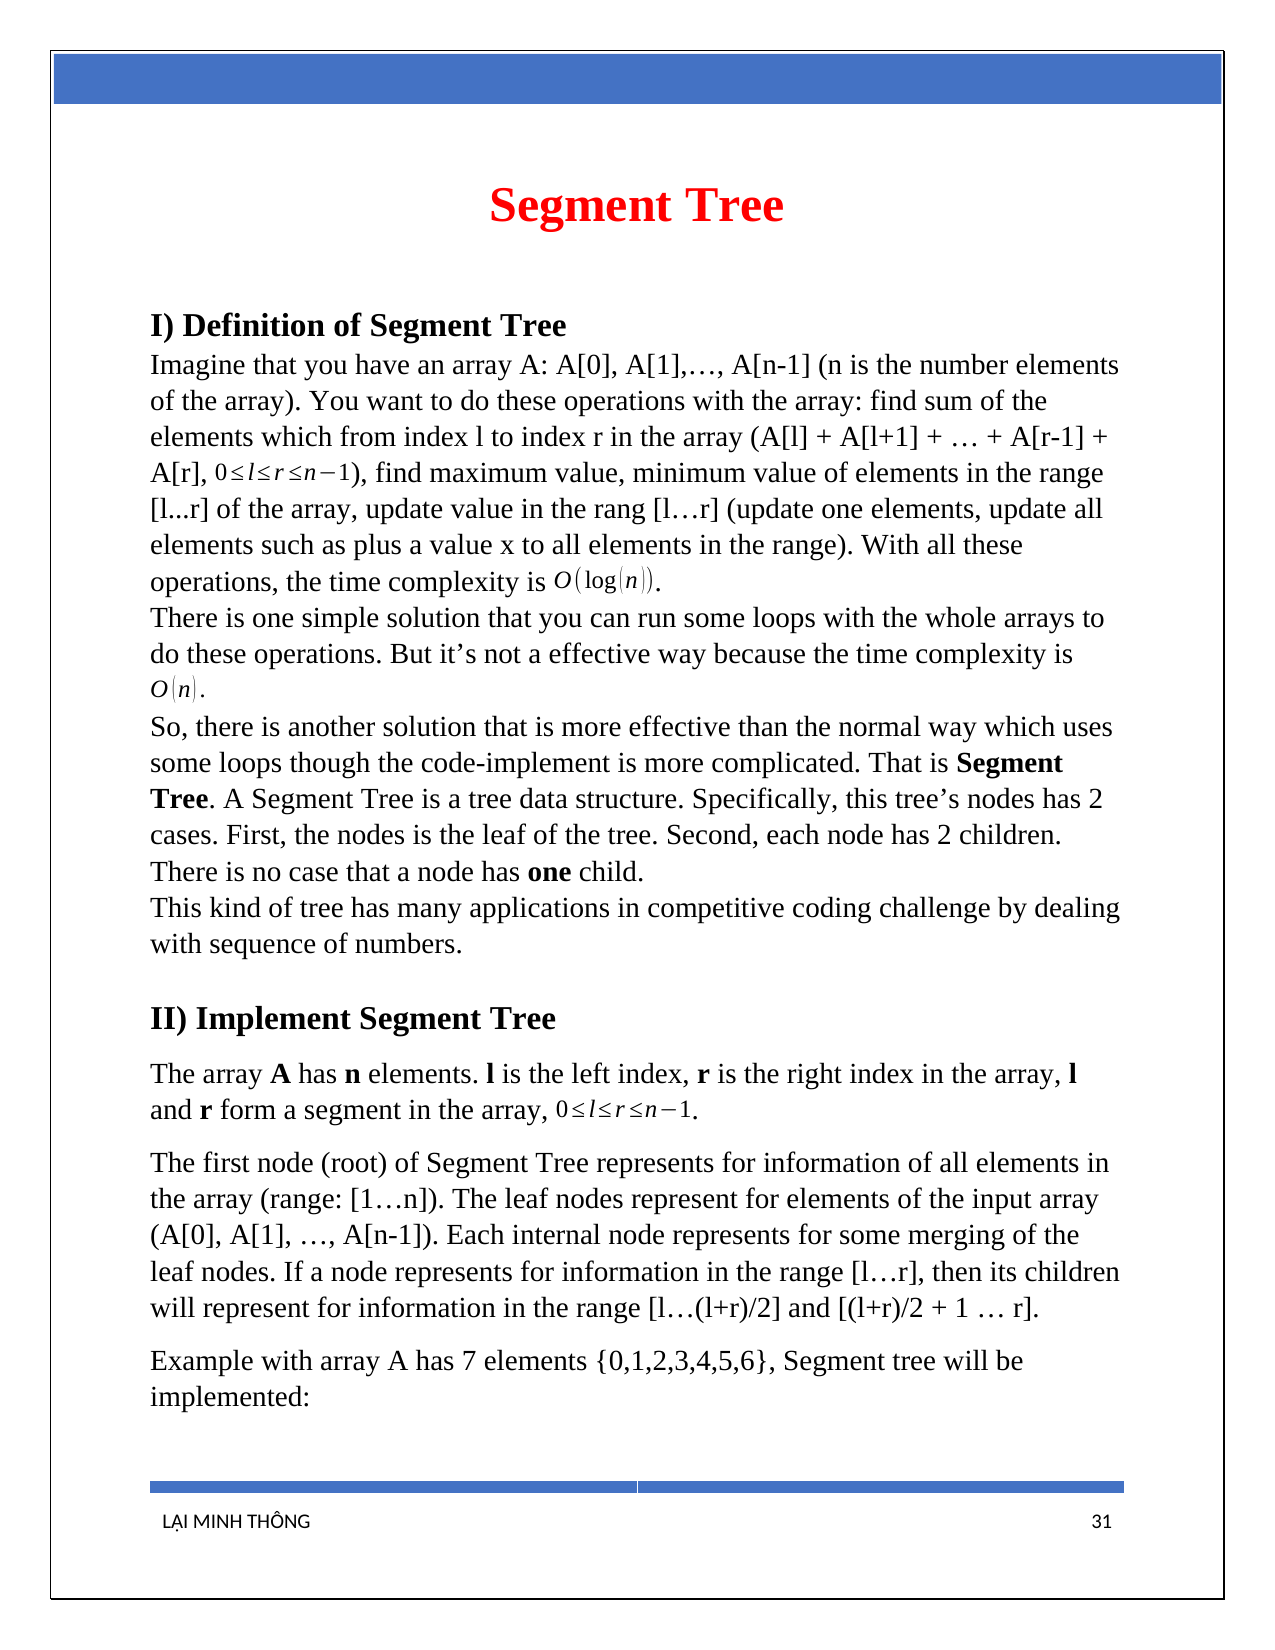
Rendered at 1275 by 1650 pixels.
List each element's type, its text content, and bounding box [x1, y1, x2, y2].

subtitle Segment Tree [150, 175, 1124, 232]
text Example with array A has 7 elements {0,1,2,3,4,5,6}, Segment tree will be implemented: [150, 1343, 1124, 1412]
list Definition of Segment Tree [150, 305, 1124, 344]
text The first node (root) of Segment Tree represents for information of all elements in the array (range: [1…n]). The leaf nodes represent for elements of the input array (A[0], A[1], …, A[n-1]). Each internal node represents for some merging of the leaf nodes. If a node represents for information in the range [l…r], then its children will represent for information in the range [l…(l+r)/2] and [(l+r)/2 + 1 … r]. [150, 1145, 1124, 1323]
list So, there is another solution that is more effective than the normal way which uses some loops though the code-implement is more complicated. That is Segment Tree. A Segment Tree is a tree data structure. Specifically, this tree’s nodes has 2 cases. First, the nodes is the leaf of the tree. Second, each node has 2 children. There is no case that a node has one child. [150, 709, 1124, 887]
text The array A has n elements. l is the left index, r is the right index in the array, l and r form a segment in the array, . [150, 1056, 1124, 1126]
list This kind of tree has many applications in competitive coding challenge by dealing with sequence of numbers. [150, 890, 1124, 959]
list Imagine that you have an array A: A[0], A[1],…, A[n-1] (n is the number elements of the array). You want to do these operations with the array: find sum of the elements which from index l to index r in the array (A[l] + A[l+1] + … + A[r-1] + A[r], ), find maximum value, minimum value of elements in the range [l...r] of the array, update value in the rang [l…r] (update one elements, update all elements such as plus a value x to all elements in the range). With all these operations, the time complexity is . [150, 347, 1124, 597]
list There is one simple solution that you can run some loops with the whole arrays to do these operations. But it’s not a effective way because the time complexity is [150, 600, 1124, 706]
list Implement Segment Tree [150, 998, 1124, 1037]
